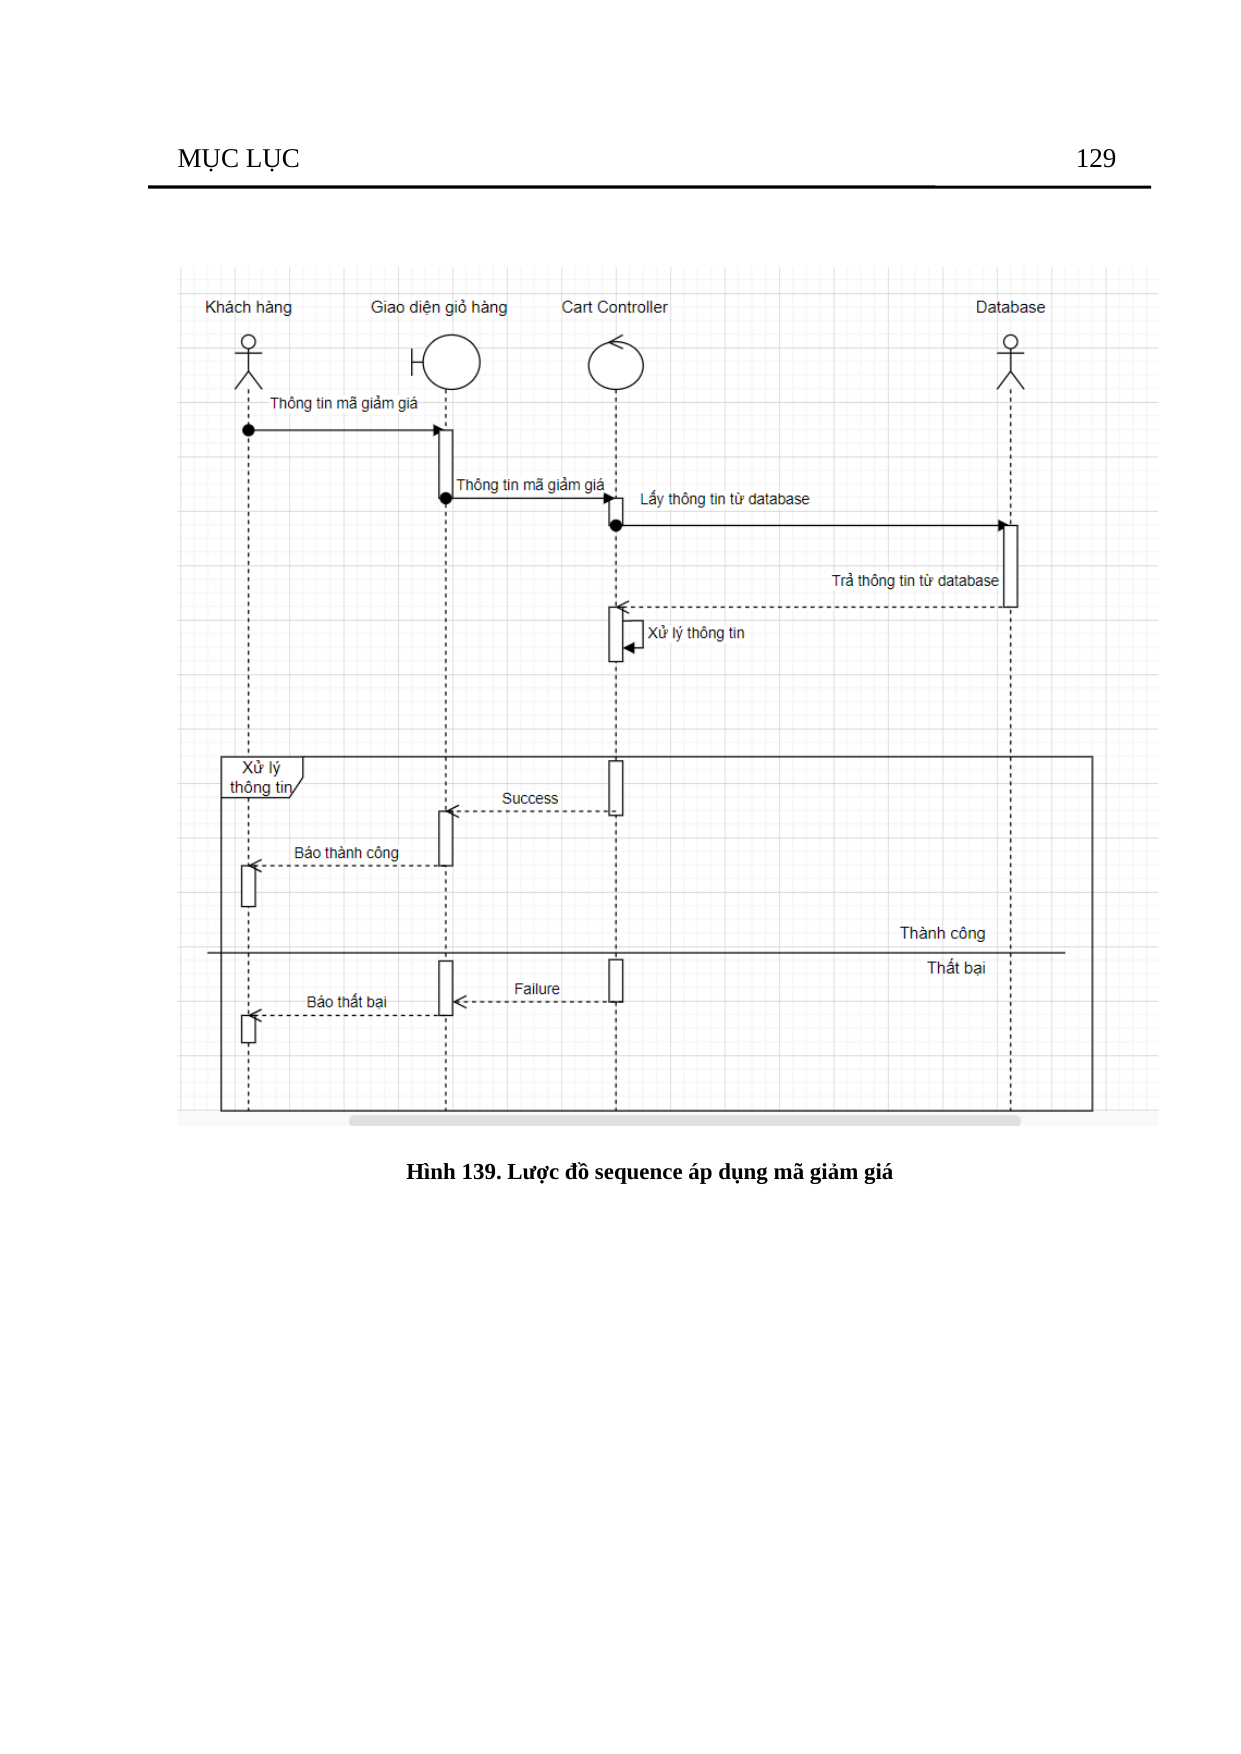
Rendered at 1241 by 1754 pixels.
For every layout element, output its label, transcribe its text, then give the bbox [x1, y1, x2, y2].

picture [177, 267, 1159, 1126]
